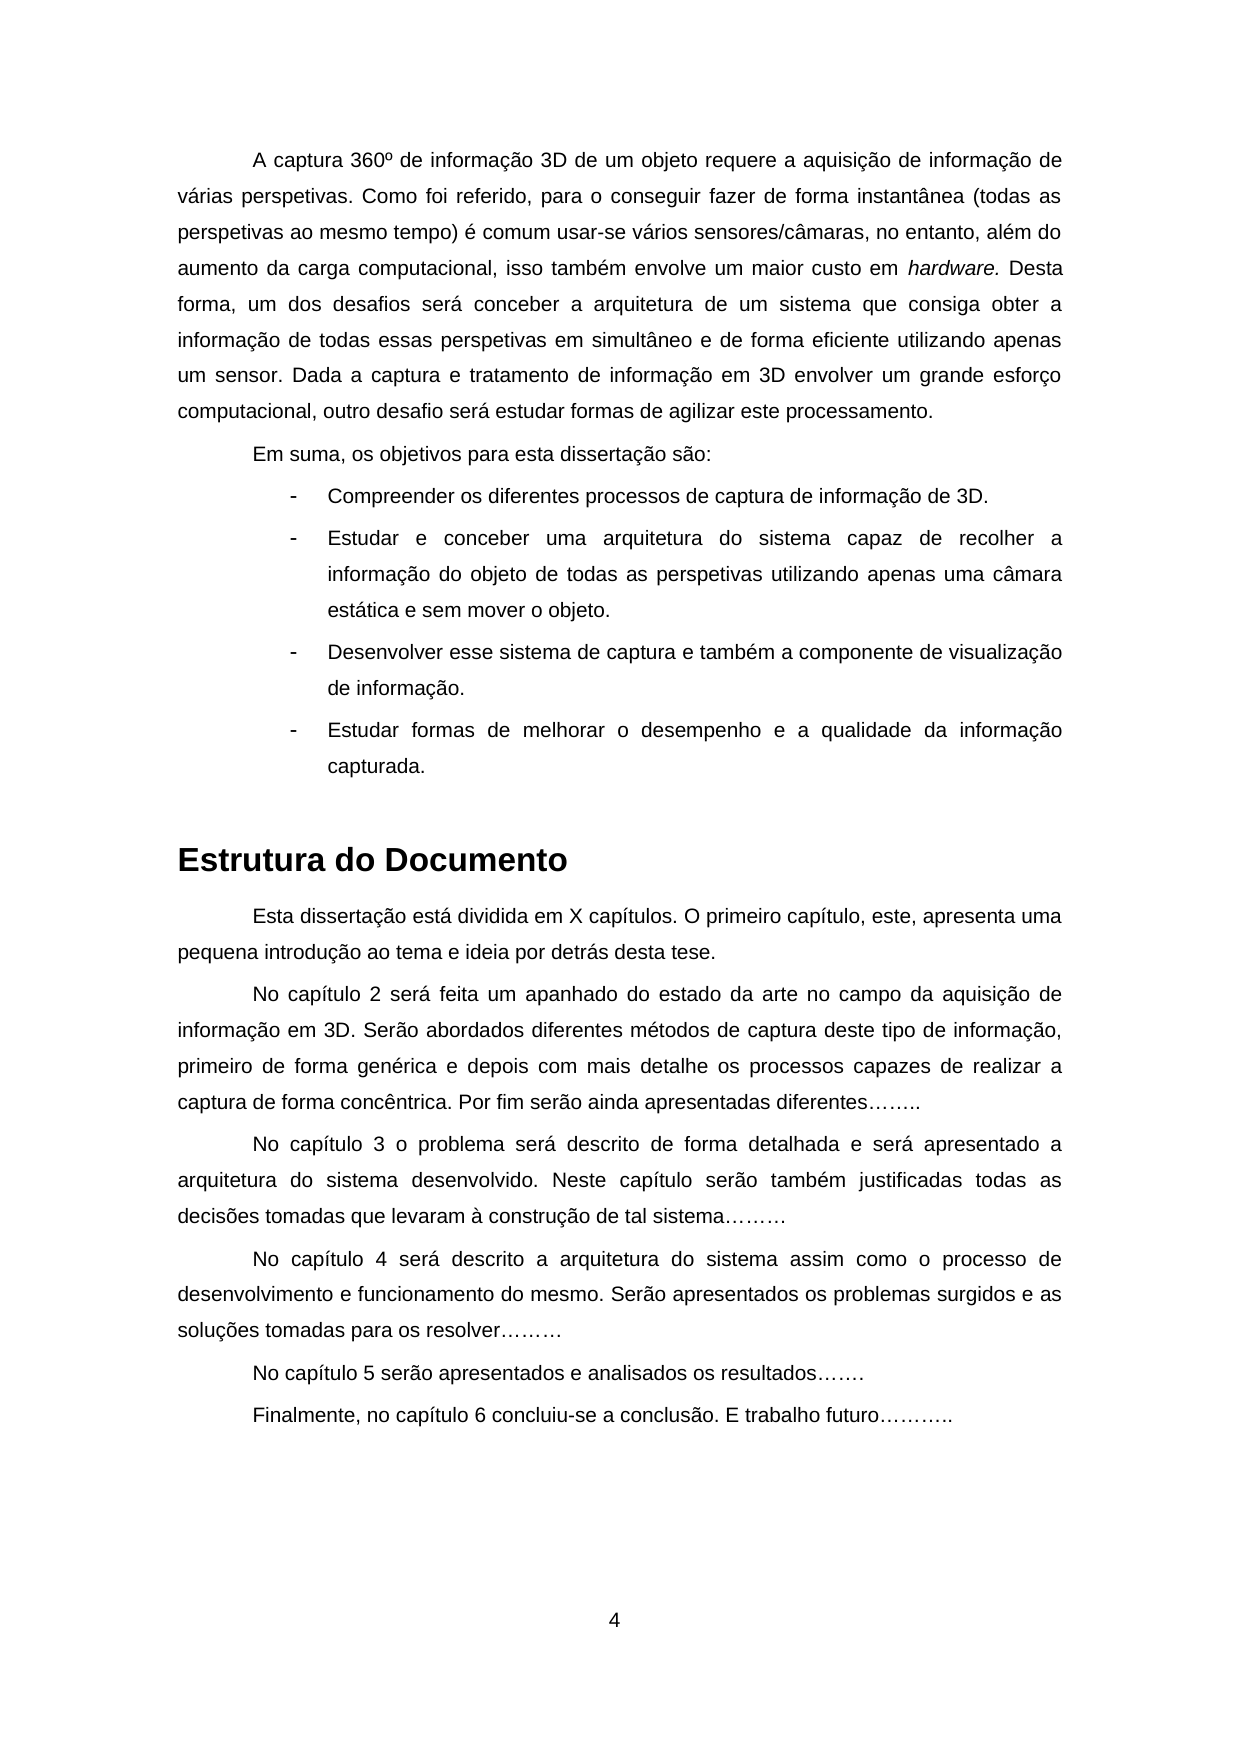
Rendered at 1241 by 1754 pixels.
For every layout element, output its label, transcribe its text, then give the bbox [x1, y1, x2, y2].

text Esta dissertação está dividida em X capítulos. O primeiro capítulo, este, apresenta uma pequena introdução ao tema e ideia por detrás desta tese. [177, 904, 1063, 964]
text Estrutura do Documento [177, 840, 1063, 879]
text No capítulo 4 será descrito a arquitetura do sistema assim como o processo de desenvolvimento e funcionamento do mesmo. Serão apresentados os problemas surgidos e as soluções tomadas para os resolver……… [177, 1246, 1063, 1342]
text A captura 360º de informação 3D de um objeto requere a aquisição de informação de várias perspetivas. Como foi referido, para o conseguir fazer de forma instantânea (todas as perspetivas ao mesmo tempo) é comum usar-se vários sensores/câmaras, no entanto, além do aumento da carga computacional, isso também envolve um maior custo em hardware. Desta forma, um dos desafios será conceber a arquitetura de um sistema que consiga obter a informação de todas essas perspetivas em simultâneo e de forma eficiente utilizando apenas um sensor. Dada a captura e tratamento de informação em 3D envolver um grande esforço computacional, outro desafio será estudar formas de agilizar este processamento. [177, 148, 1063, 423]
text Em suma, os objetivos para esta dissertação são: [177, 441, 1063, 465]
text No capítulo 5 serão apresentados e analisados os resultados……. [177, 1360, 1063, 1384]
list Estudar e conceber uma arquitetura do sistema capaz de recolher a informação do objeto de todas as perspetivas utilizando apenas uma câmara estática e sem mover o objeto. [290, 526, 1063, 622]
text Finalmente, no capítulo 6 concluiu-se a conclusão. E trabalho futuro……….. [177, 1403, 1063, 1427]
list Compreender os diferentes processos de captura de informação de 3D. [290, 484, 1063, 508]
list Estudar formas de melhorar o desempenho e a qualidade da informação capturada. [290, 718, 1063, 778]
list Desenvolver esse sistema de captura e também a componente de visualização de informação. [290, 640, 1063, 700]
text No capítulo 3 o problema será descrito de forma detalhada e será apresentado a arquitetura do sistema desenvolvido. Neste capítulo serão também justificadas todas as decisões tomadas que levaram à construção de tal sistema……… [177, 1132, 1063, 1228]
text No capítulo 2 será feita um apanhado do estado da arte no campo da aquisição de informação em 3D. Serão abordados diferentes métodos de captura deste tipo de informação, primeiro de forma genérica e depois com mais detalhe os processos capazes de realizar a captura de forma concêntrica. Por fim serão ainda apresentadas diferentes…….. [177, 982, 1063, 1114]
